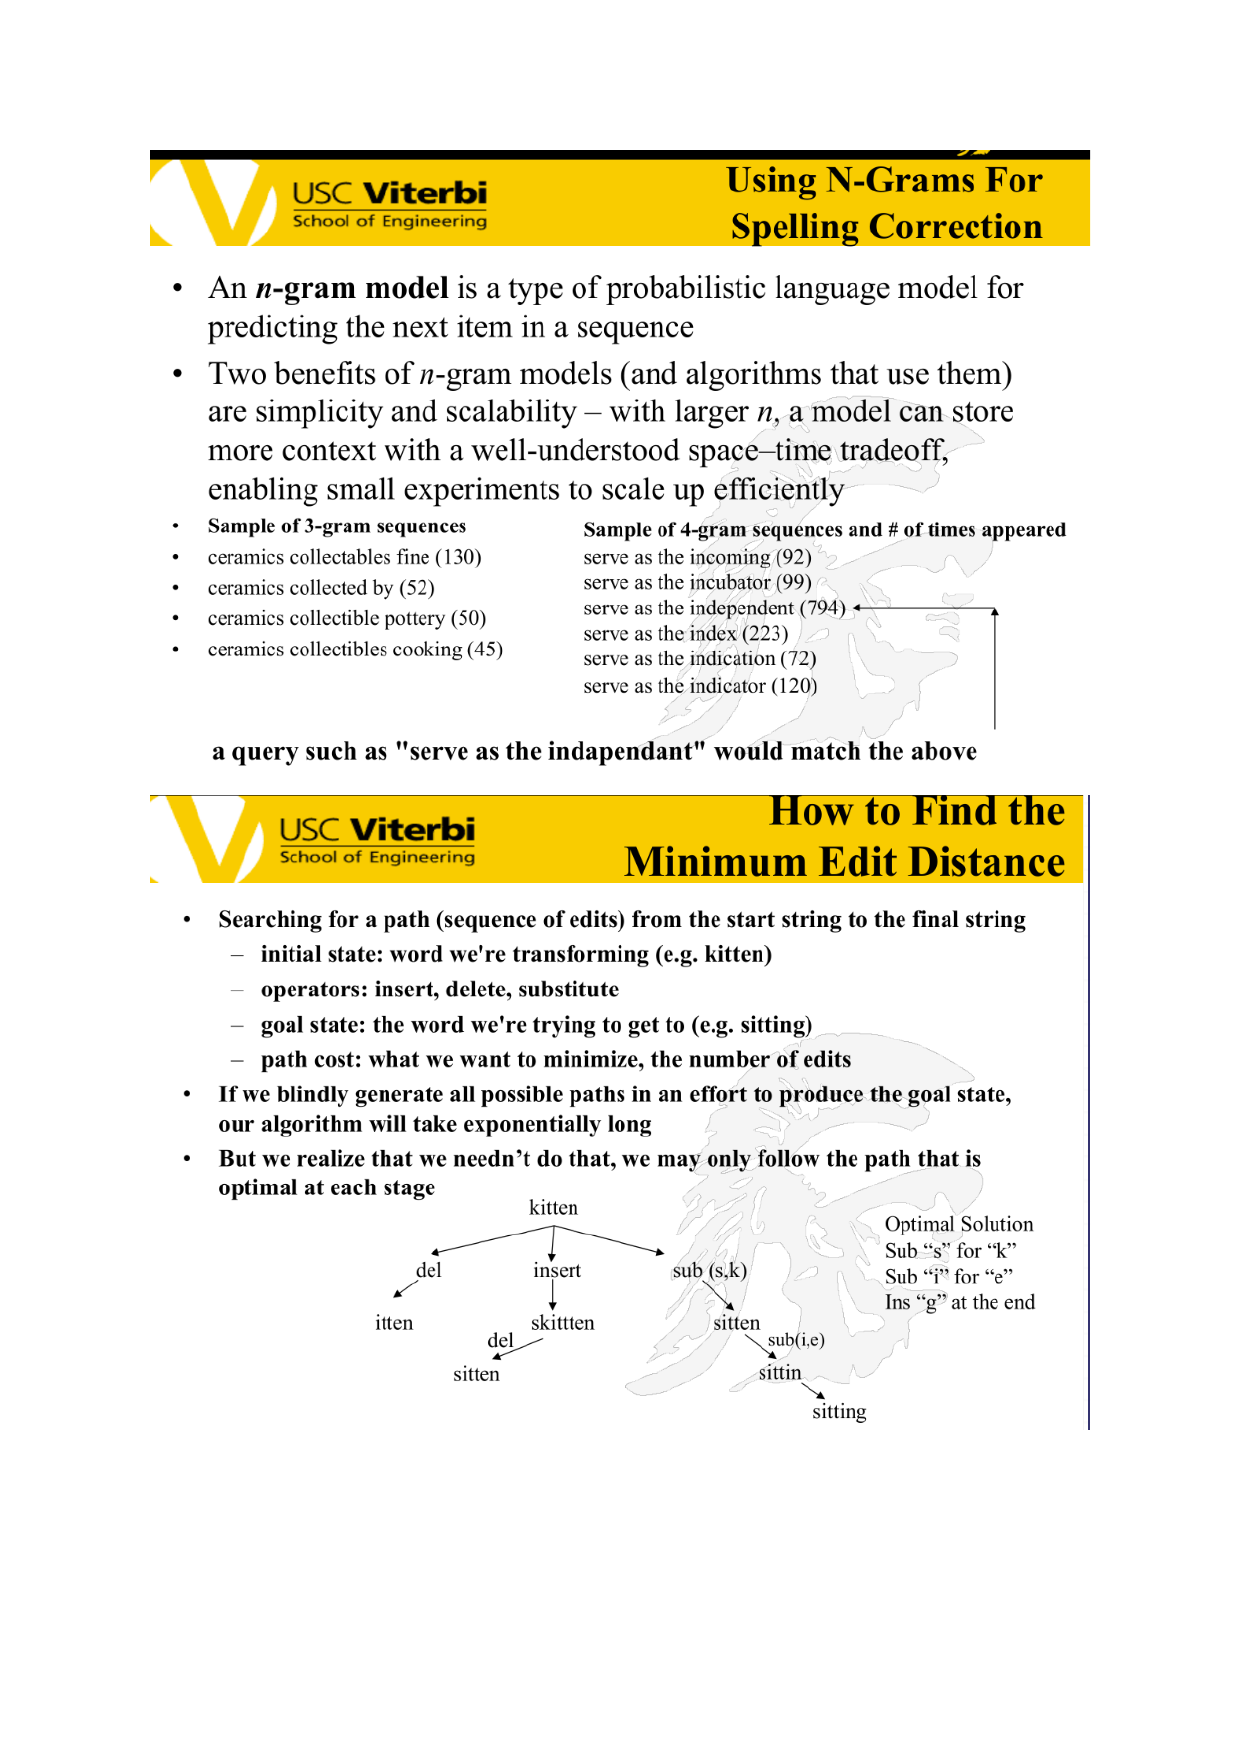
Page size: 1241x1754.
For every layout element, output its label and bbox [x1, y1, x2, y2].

picture [150, 150, 1091, 777]
picture [150, 795, 1091, 1430]
